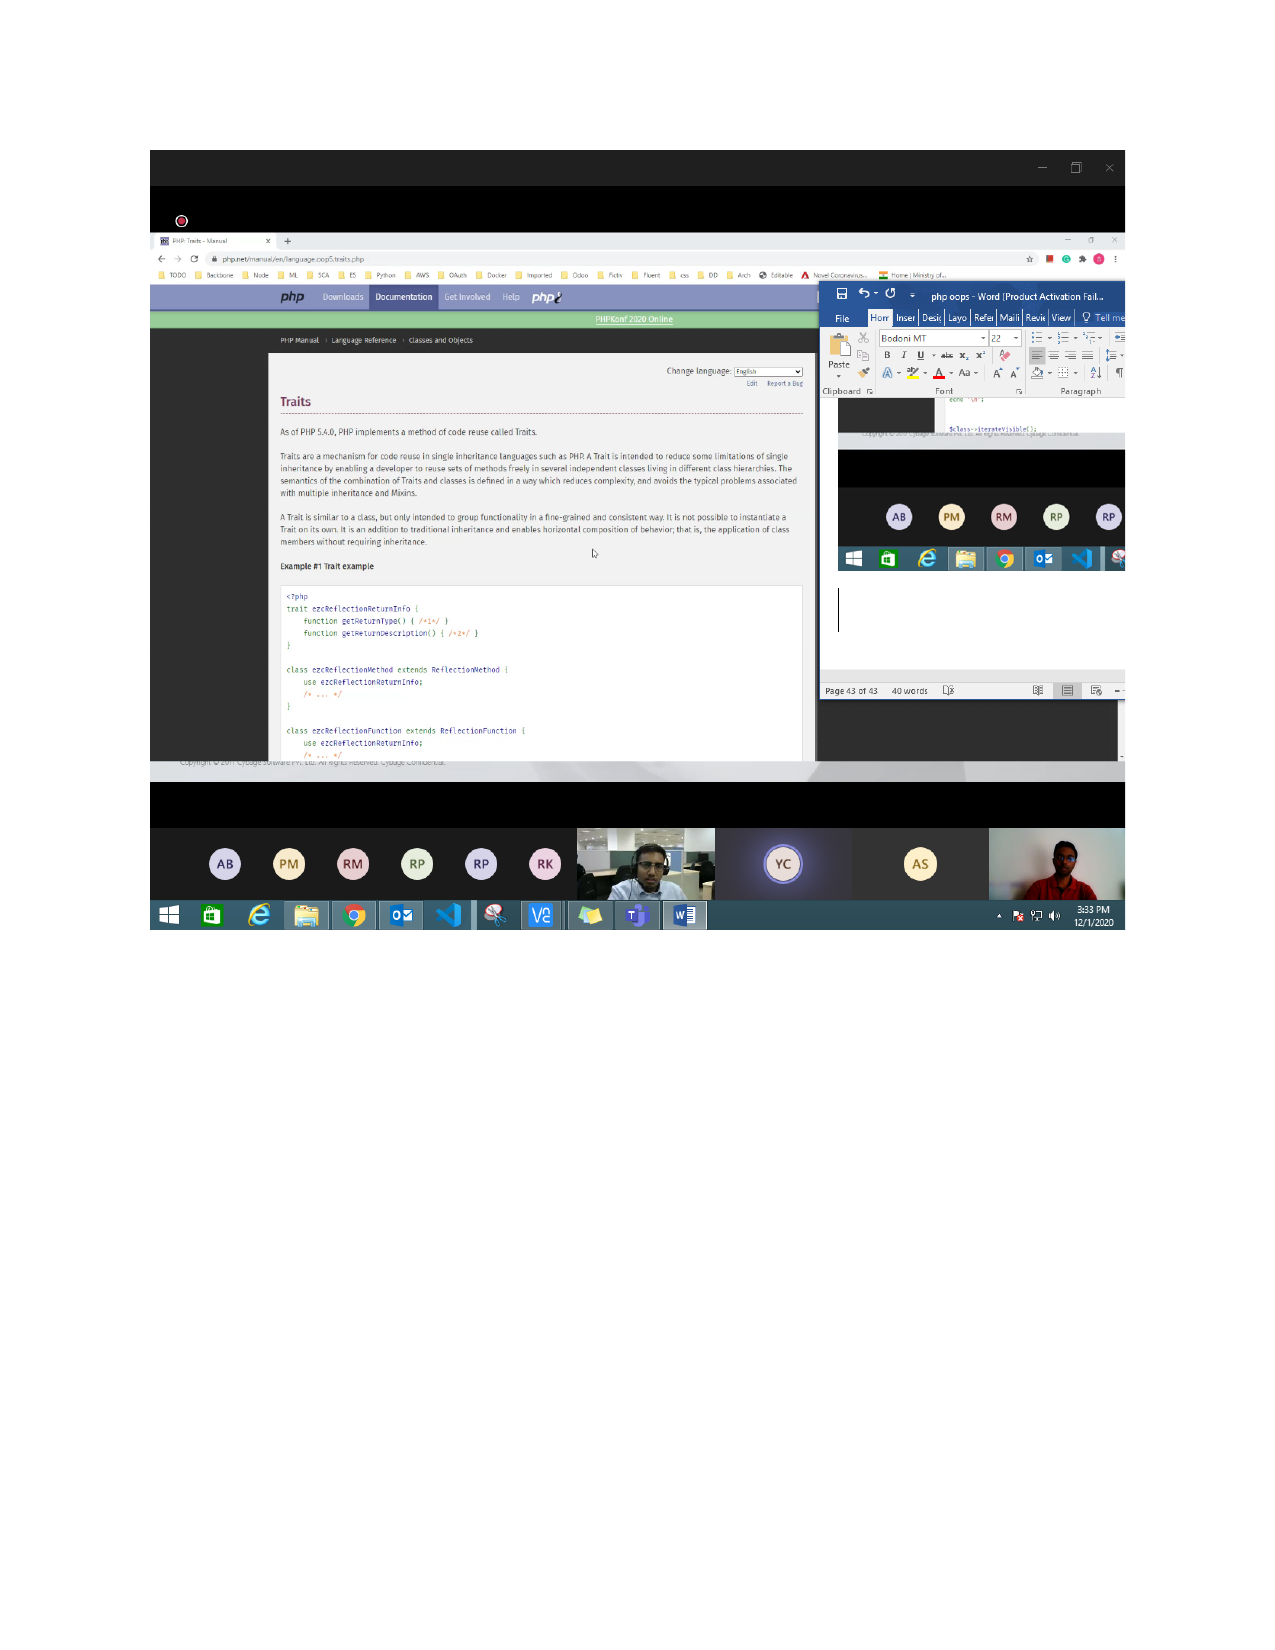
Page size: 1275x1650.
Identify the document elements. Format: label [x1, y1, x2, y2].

picture [150, 150, 1125, 930]
